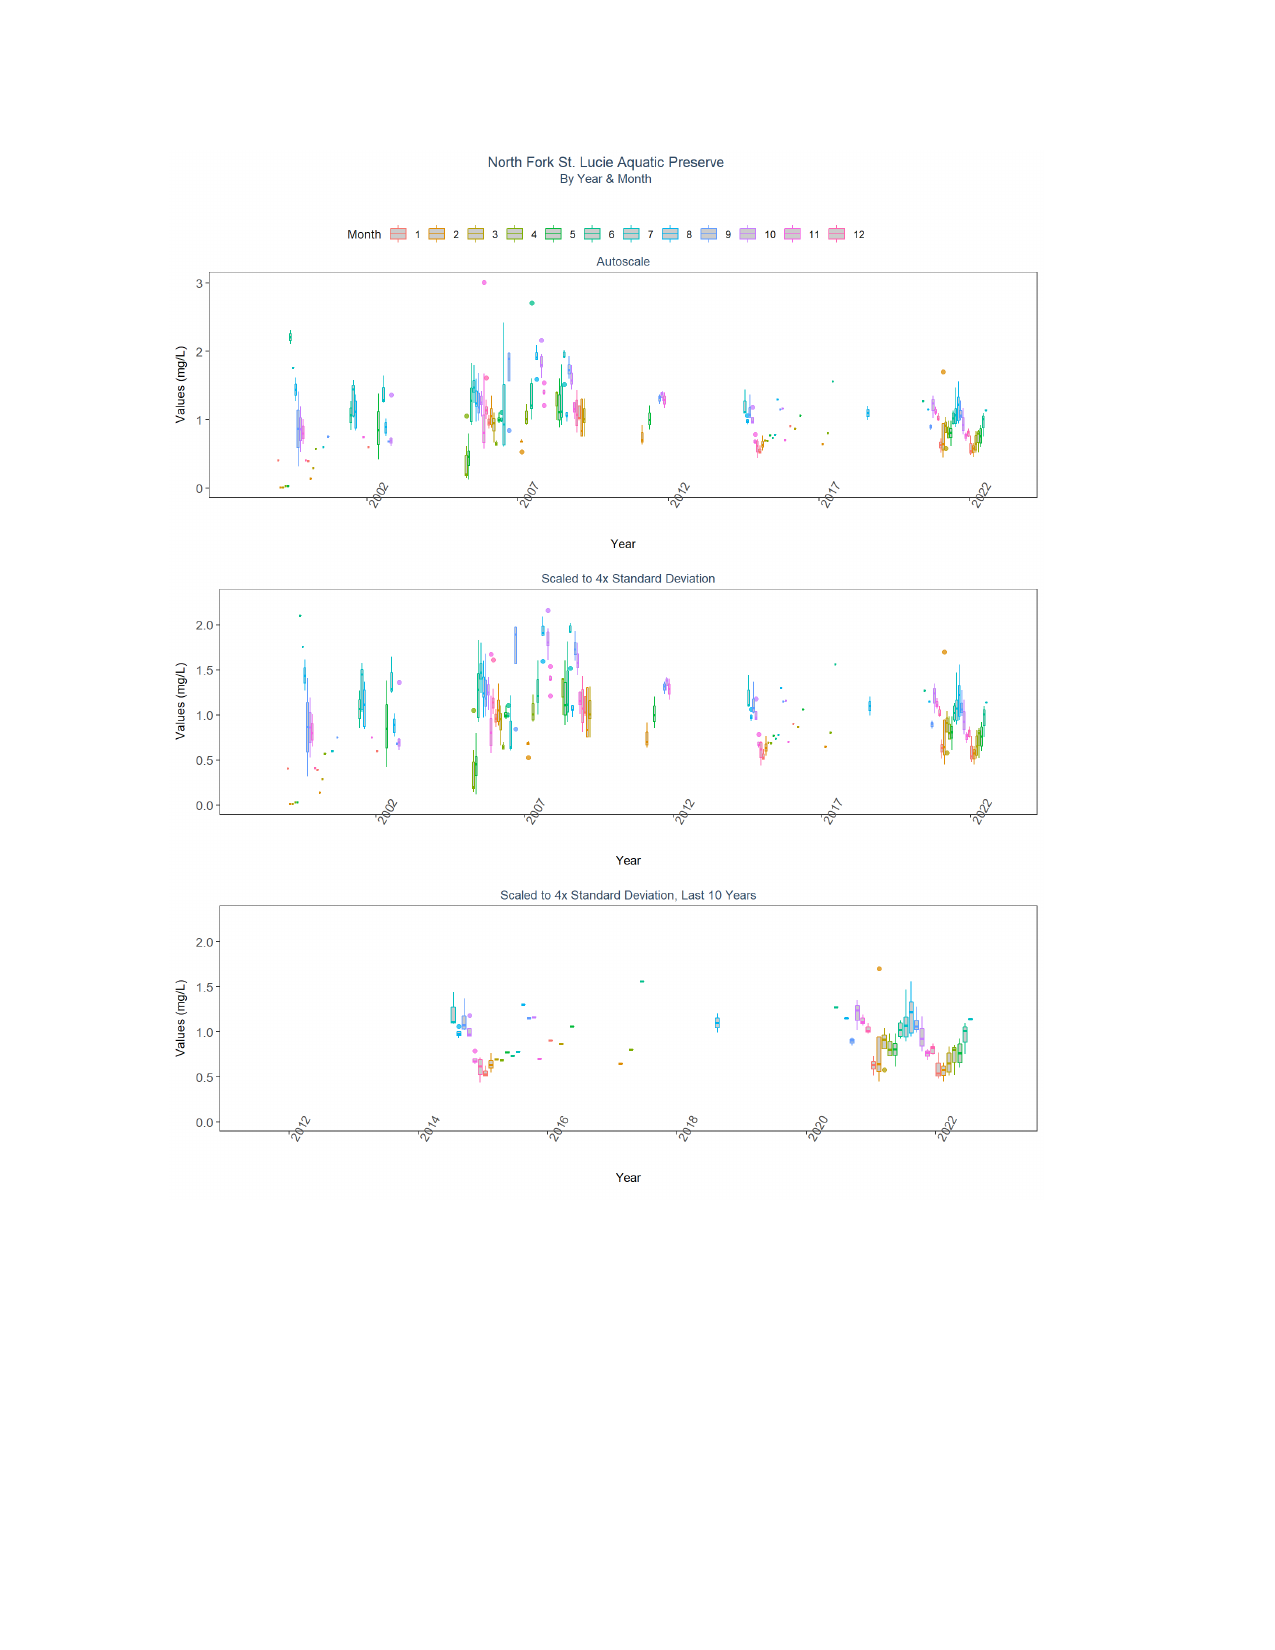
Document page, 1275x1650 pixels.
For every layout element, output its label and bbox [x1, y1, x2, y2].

picture [168, 150, 1044, 1200]
